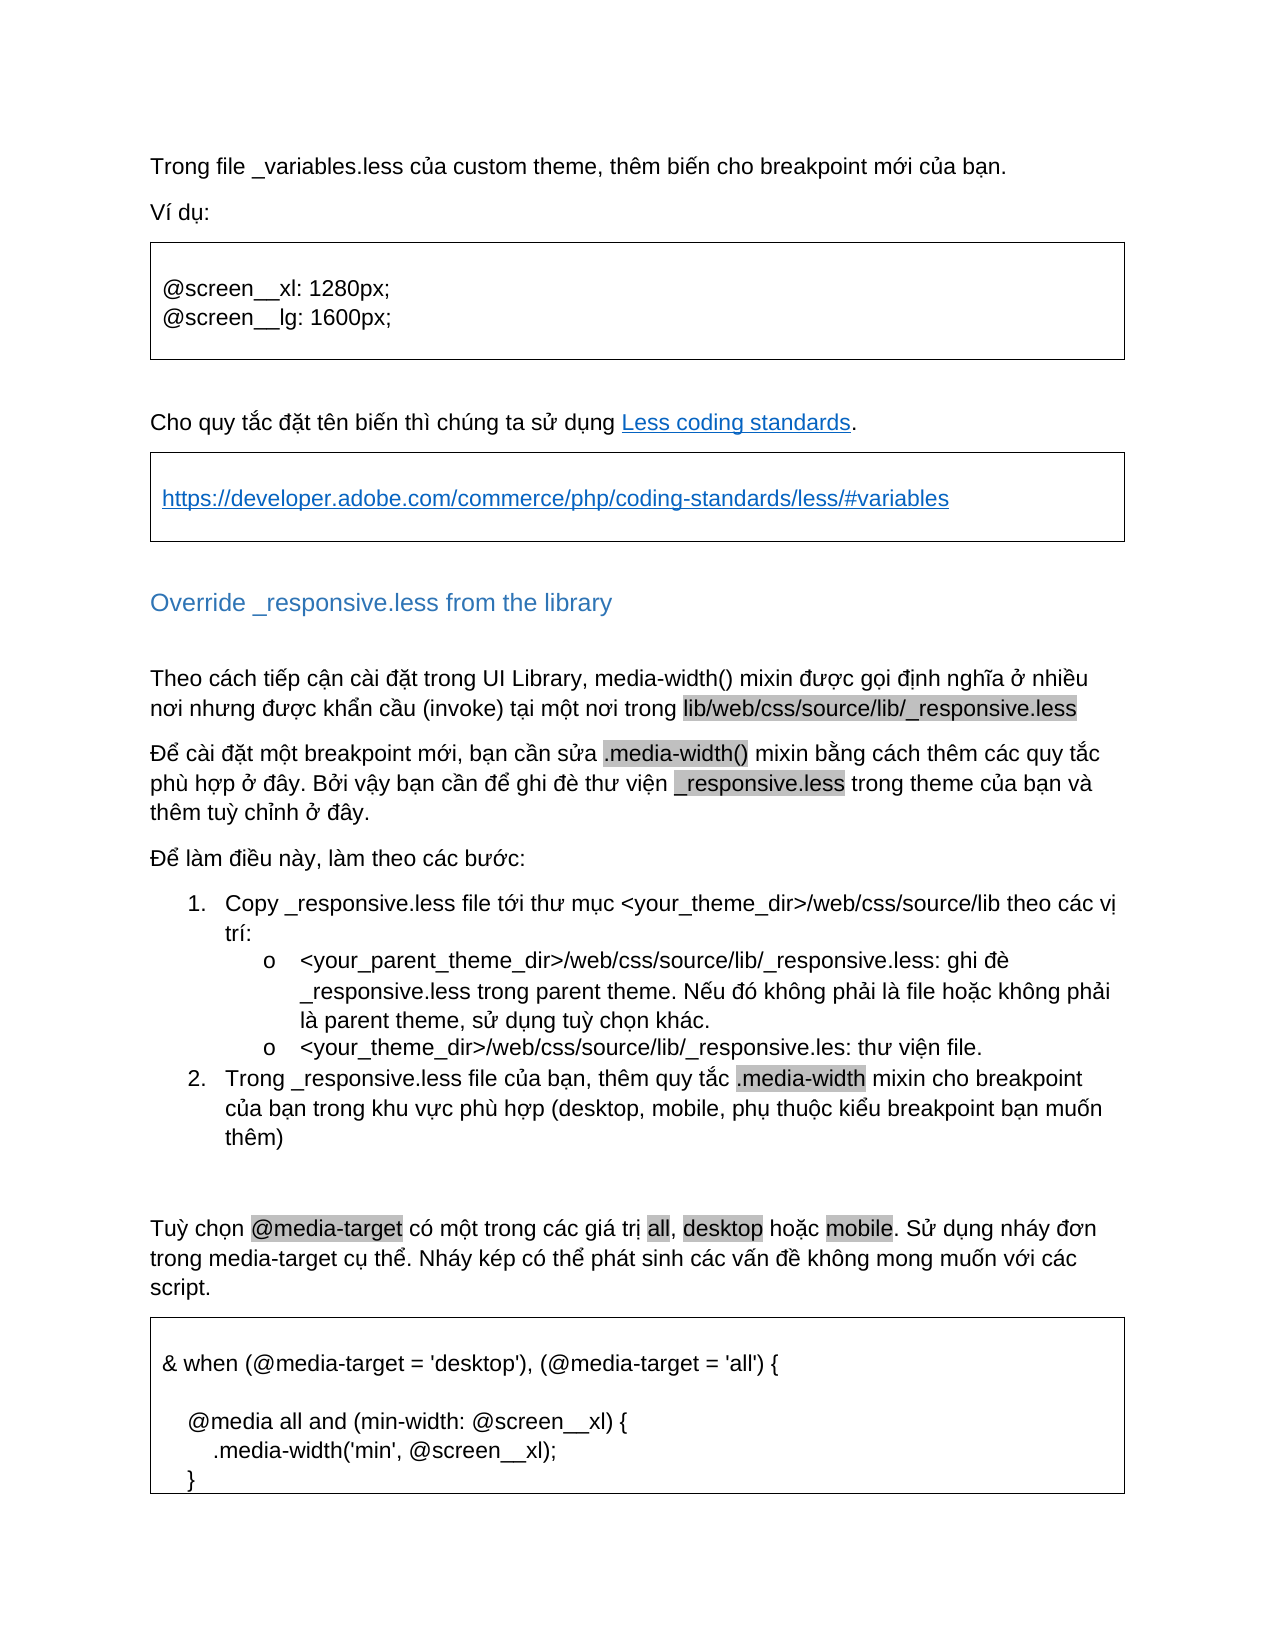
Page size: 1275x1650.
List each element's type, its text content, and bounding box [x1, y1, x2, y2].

text Để cài đặt một breakpoint mới, bạn cần sửa .media-width() mixin bằng cách thêm các quy tắc phù hợp ở đây. Bởi vậy bạn cần để ghi đè thư viện _responsive.less trong theme của bạn và thêm tuỳ chỉnh ở đây. [150, 737, 1125, 825]
list <your_theme_dir>/web/css/source/lib/_responsive.les: thư viện file. [262, 1033, 1125, 1062]
list Trong _responsive.less file của bạn, thêm quy tắc .media-width mixin cho breakpoint của bạn trong khu vực phù hợp (desktop, mobile, phụ thuộc kiểu breakpoint bạn muốn thêm) [187, 1062, 1125, 1150]
text Tuỳ chọn @media-target có một trong các giá trị all, desktop hoặc mobile. Sử dụng nháy đơn trong media-target cụ thể. Nháy kép có thể phát sinh các vấn đề không mong muốn với các script. [150, 1212, 1125, 1300]
text Cho quy tắc đặt tên biến thì chúng ta sử dụng Less coding standards. [150, 406, 1125, 435]
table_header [151, 1318, 1124, 1493]
text Ví dụ: [150, 196, 1125, 225]
text Trong file _variables.less của custom theme, thêm biến cho breakpoint mới của bạn. [150, 150, 1125, 179]
table_header https://developer.adobe.com/commerce/php/coding-standards/less/#variables [151, 453, 1124, 541]
subtitle Override _responsive.less from the library [150, 587, 1125, 617]
list <your_parent_theme_dir>/web/css/source/lib/_responsive.less: ghi đè _responsive.less trong parent theme. Nếu đó không phải là file hoặc không phải là parent theme, sử dụng tuỳ chọn khác. [262, 946, 1125, 1033]
text Để làm điều này, làm theo các bước: [150, 842, 1125, 871]
table_header @screen__xl: 1280px; @screen__lg: 1600px; [151, 243, 1124, 359]
text Theo cách tiếp cận cài đặt trong UI Library, media-width() mixin được gọi định nghĩa ở nhiều nơi nhưng được khẩn cầu (invoke) tại một nơi trong lib/web/css/source/lib/_responsive.less [150, 662, 1125, 721]
list Copy _responsive.less file tới thư mục <your_theme_dir>/web/css/source/lib theo các vị trí: [187, 887, 1125, 946]
